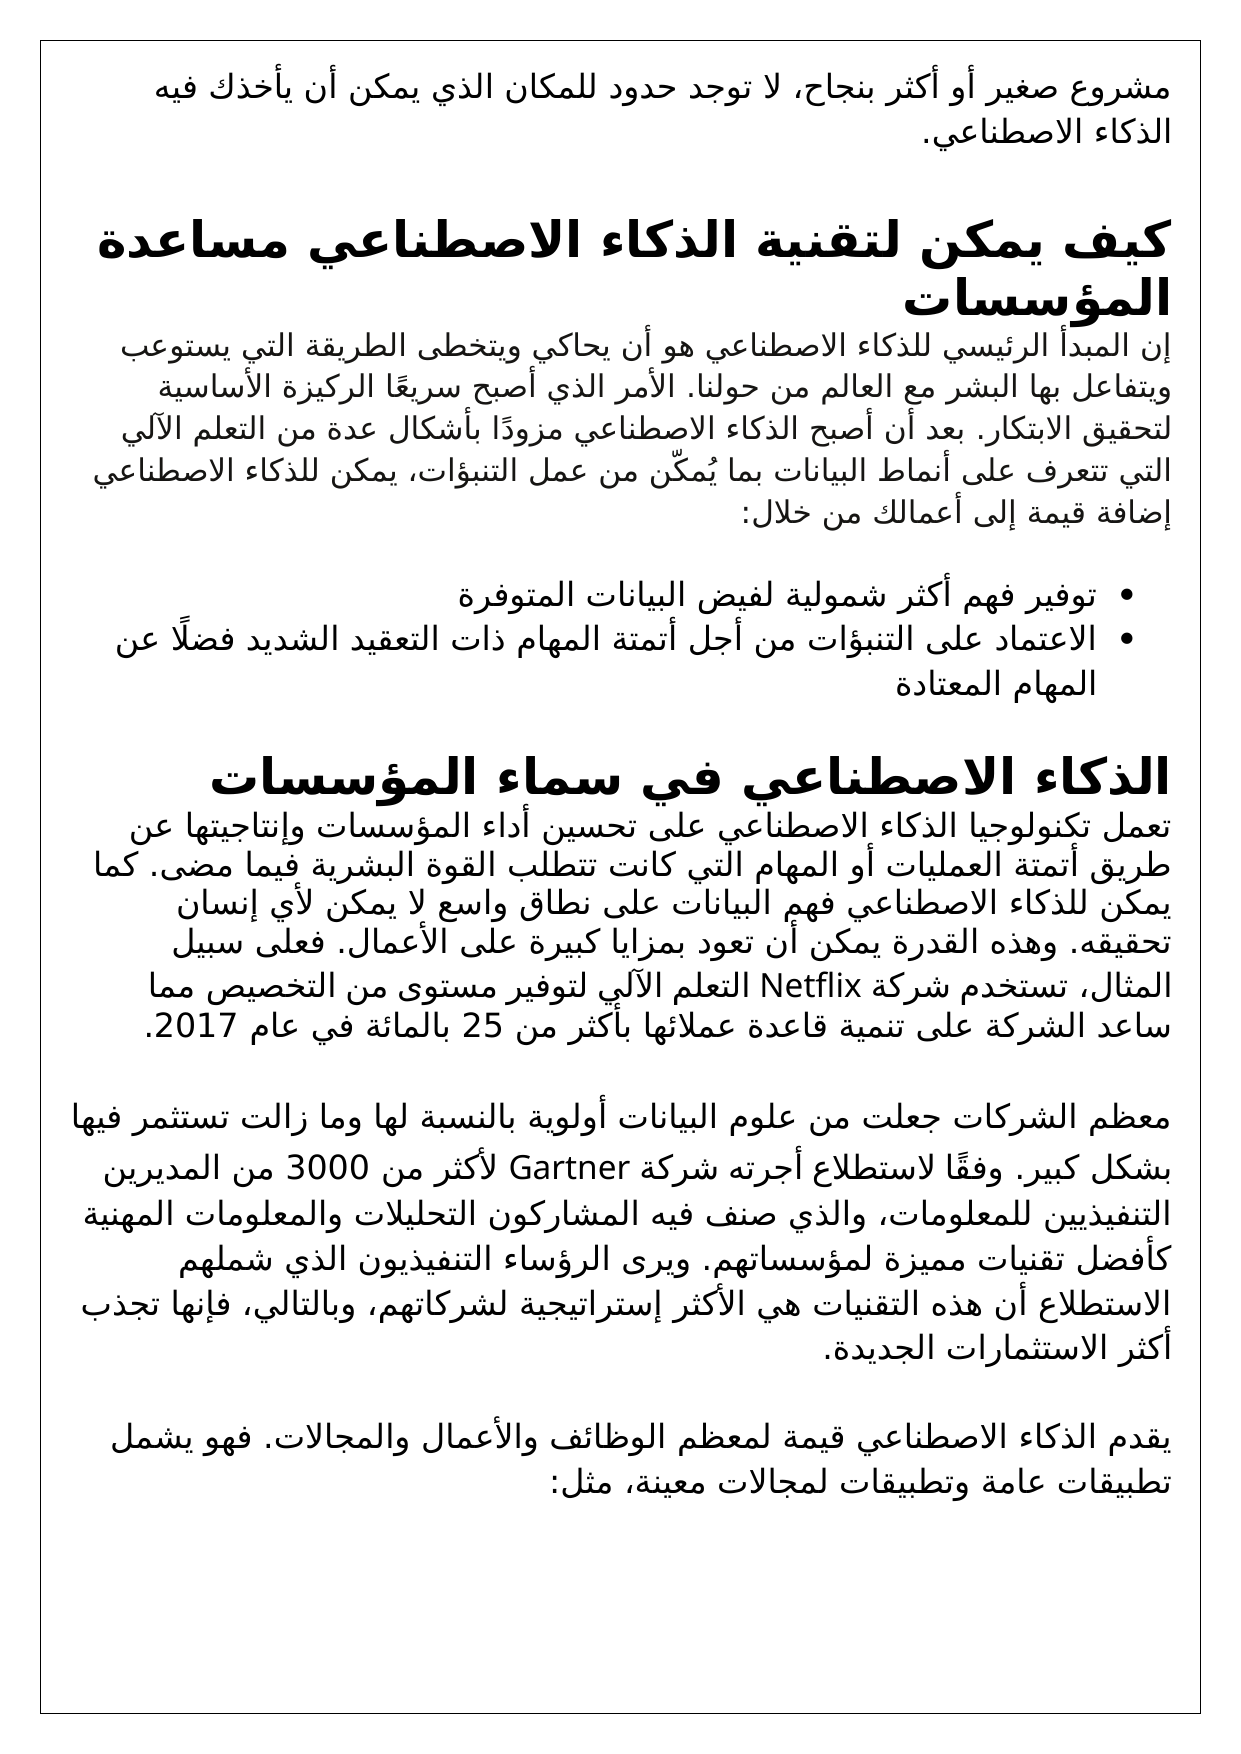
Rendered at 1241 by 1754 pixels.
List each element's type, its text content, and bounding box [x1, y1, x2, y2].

subtitle كيف يمكن لتقنية الذكاء الاصطناعي مساعدة المؤسسات [68, 211, 1173, 327]
list توفير فهم أكثر شمولية لفيض البيانات المتوفرة [68, 575, 1135, 614]
text يقدم الذكاء الاصطناعي قيمة لمعظم الوظائف والأعمال والمجالات. فهو يشمل تطبيقات عامة وتطبيقات لمجالات معينة، مثل: [68, 1373, 1173, 1501]
list الاعتماد على التنبؤات من أجل أتمتة المهام ذات التعقيد الشديد فضلًا عن المهام المعتادة [68, 619, 1135, 703]
text معظم الشركات جعلت من علوم البيانات أولوية بالنسبة لها وما زالت تستثمر فيها بشكل كبير. وفقًا لاستطلاع أجرته شركة Gartner لأكثر من 3000 من المديرين التنفيذيين للمعلومات، والذي صنف فيه المشاركون التحليلات والمعلومات المهنية كأفضل تقنيات مميزة لمؤسساتهم. ويرى الرؤساء التنفيذيون الذي شملهم الاستطلاع أن هذه التقنيات هي الأكثر إستراتيجية لشركاتهم، وبالتالي، فإنها تجذب أكثر الاستثمارات الجديدة. [68, 1098, 1173, 1367]
subtitle الذكاء الاصطناعي في سماء المؤسسات تعمل تكنولوجيا الذكاء الاصطناعي على تحسين أداء المؤسسات وإنتاجيتها عن طريق أتمتة العمليات أو المهام التي كانت تتطلب القوة البشرية فيما مضى. كما يمكن للذكاء الاصطناعي فهم البيانات على نطاق واسع لا يمكن لأي إنسان تحقيقه. وهذه القدرة يمكن أن تعود بمزايا كبيرة على الأعمال. فعلى سبيل المثال، تستخدم شركة Netflix التعلم الآلي لتوفير مستوى من التخصيص مما ساعد الشركة على تنمية قاعدة عملائها بأكثر من 25 بالمائة في عام 2017. [68, 748, 1173, 1046]
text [68, 68, 1173, 151]
text إن المبدأ الرئيسي للذكاء الاصطناعي هو أن يحاكي ويتخطى الطريقة التي يستوعب ويتفاعل بها البشر مع العالم من حولنا. الأمر الذي أصبح سريعًا الركيزة الأساسية لتحقيق الابتكار. ‏‫بعد أن أصبح الذكاء الاصطناعي مزودًا بأشكال عدة من التعلم الآلي التي تتعرف على أنماط البيانات بما يُمكّن من عمل التنبؤات، يمكن للذكاء الاصطناعي إضافة قيمة إلى أعمالك من خلال: [68, 327, 1173, 530]
